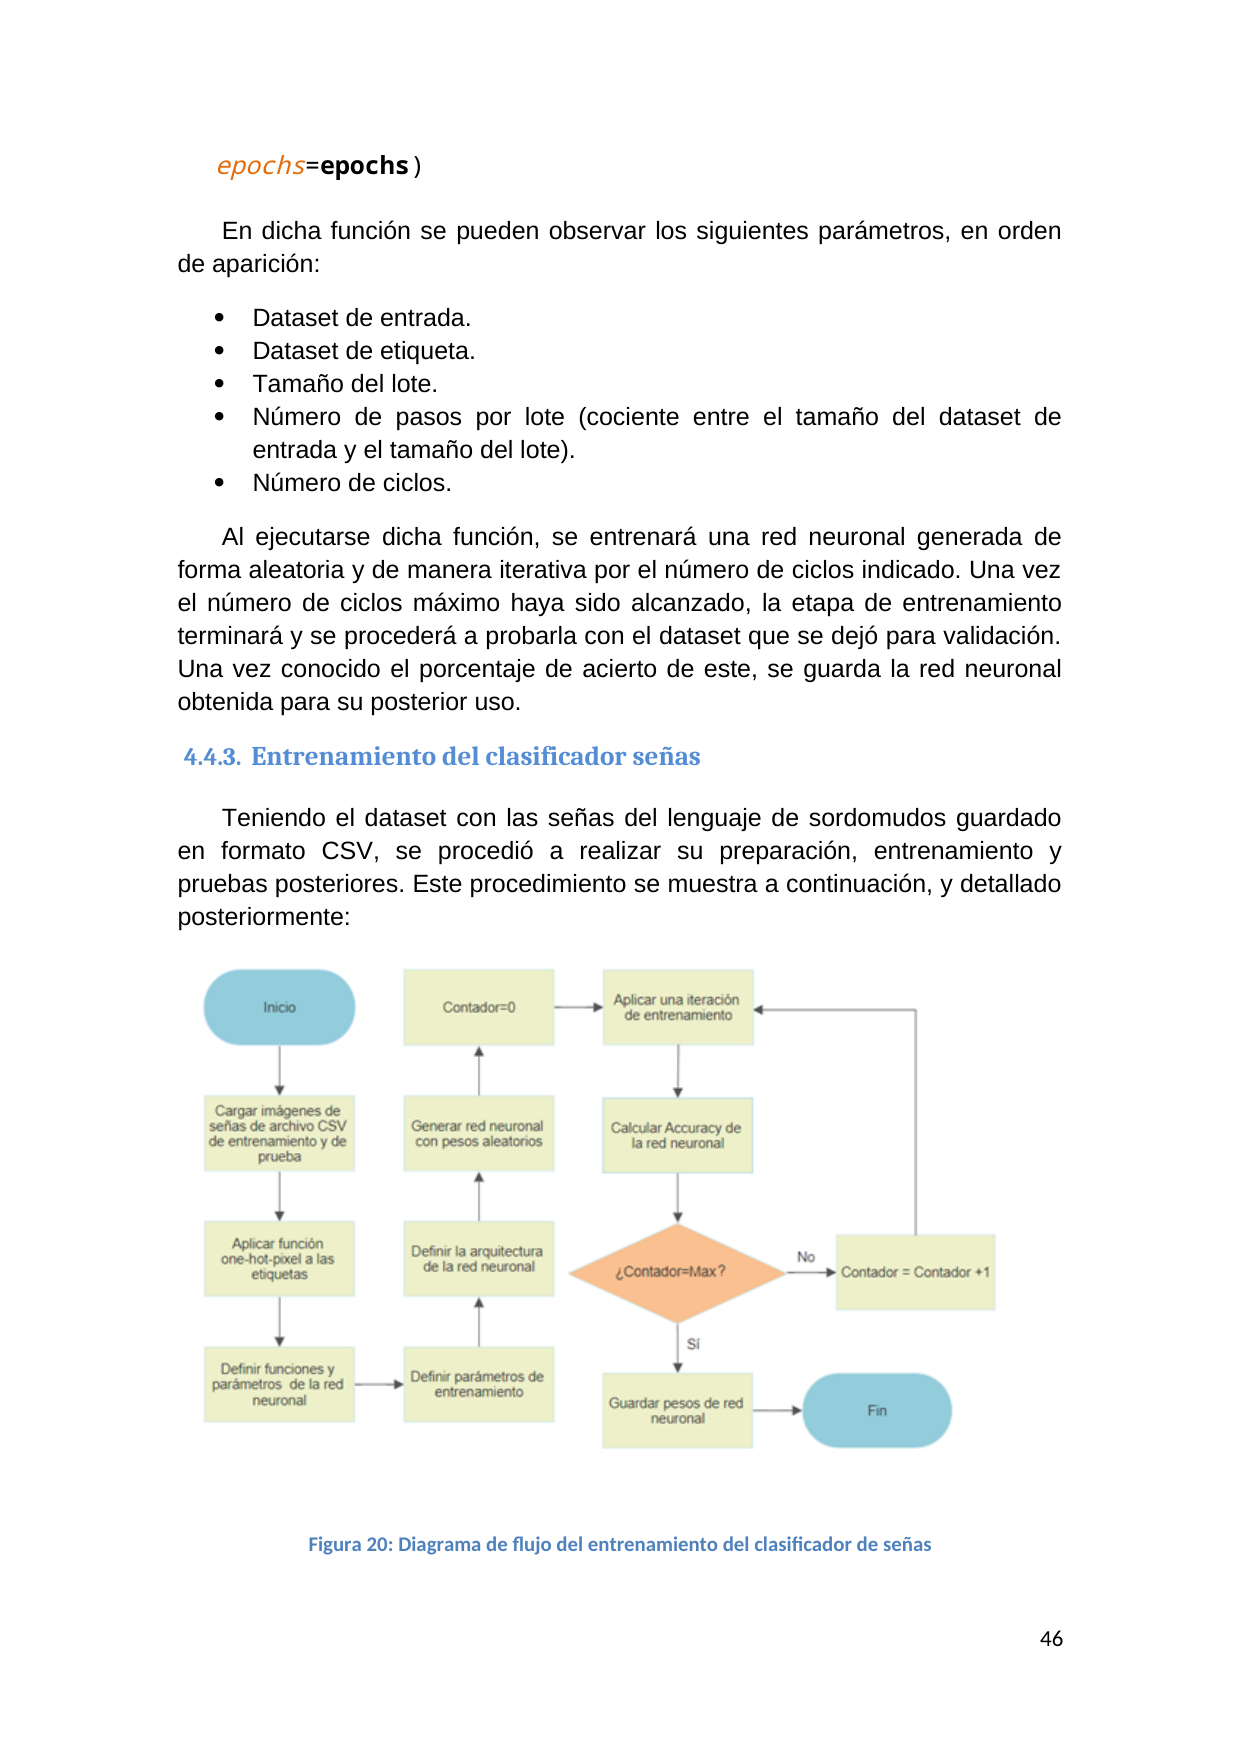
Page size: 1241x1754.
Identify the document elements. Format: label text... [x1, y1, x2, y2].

list Tamaño del lote. [215, 369, 1063, 398]
text Al ejecutarse dicha función, se entrenará una red neuronal generada de forma aleatoria y de manera iterativa por el número de ciclos indicado. Una vez el número de ciclos máximo haya sido alcanzado, la etapa de entrenamiento terminará y se procederá a probarla con el dataset que se dejó para validación. Una vez conocido el porcentaje de acierto de este, se guarda la red neuronal obtenida para su posterior uso. [177, 522, 1063, 716]
list Número de pasos por lote (cociente entre el tamaño del dataset de entrada y el tamaño del lote). [215, 402, 1063, 464]
text epochs=epochs) [215, 148, 1063, 182]
list Dataset de entrada. [215, 303, 1063, 331]
list Dataset de etiqueta. [215, 336, 1063, 364]
list Número de ciclos. [215, 468, 1063, 497]
picture [177, 956, 1030, 1506]
text Teniendo el dataset con las señas del lenguaje de sordomudos guardado en formato CSV, se procedió a realizar su preparación, entrenamiento y pruebas posteriores. Este procedimiento se muestra a continuación, y detallado posteriormente: [177, 803, 1063, 931]
text En dicha función se pueden observar los siguientes parámetros, en orden de aparición: [177, 216, 1063, 277]
text Figura 20: Diagrama de flujo del entrenamiento del clasificador de señas [177, 1531, 1063, 1556]
subtitle Entrenamiento del clasificador señas [184, 741, 1063, 772]
